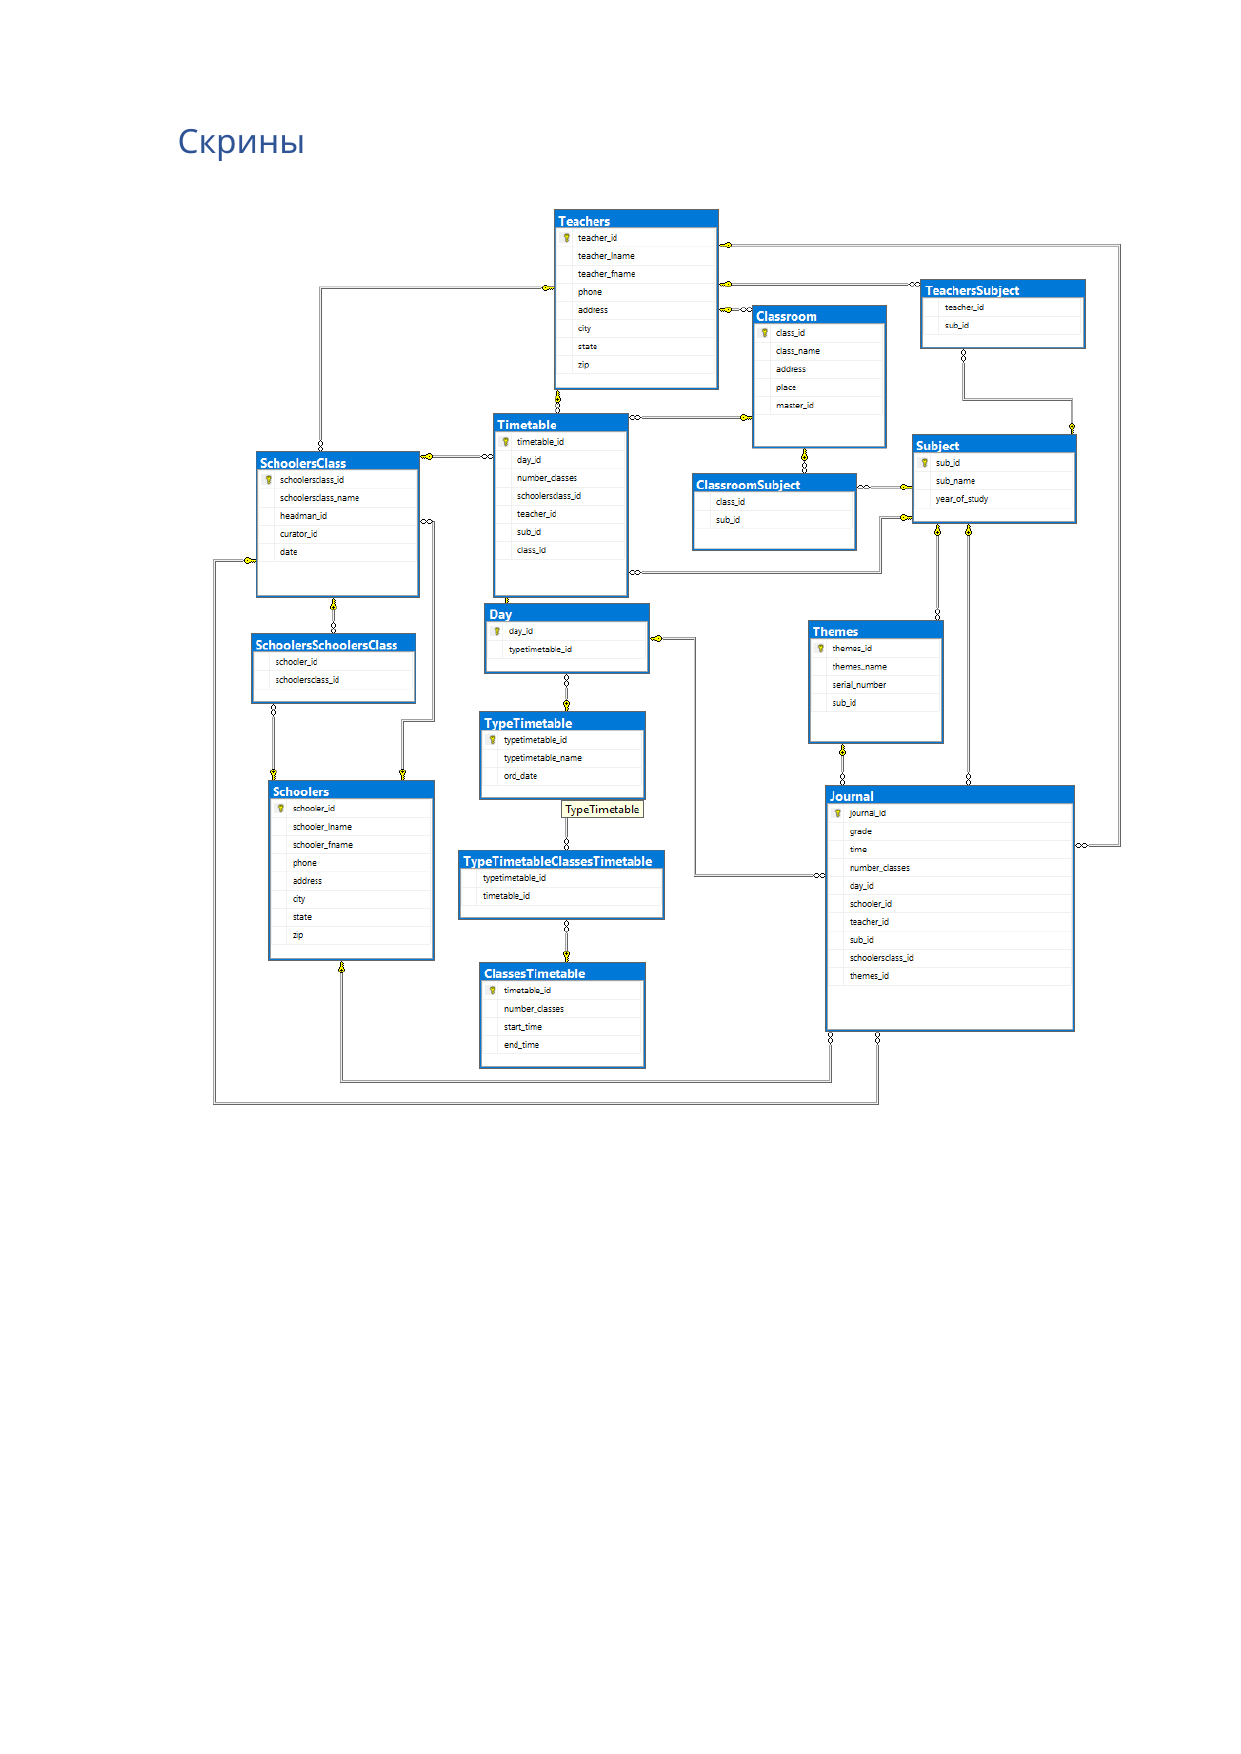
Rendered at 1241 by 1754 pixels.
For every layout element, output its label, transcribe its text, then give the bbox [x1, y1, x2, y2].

subtitle Скрины [177, 118, 1152, 163]
picture [177, 167, 1152, 1133]
